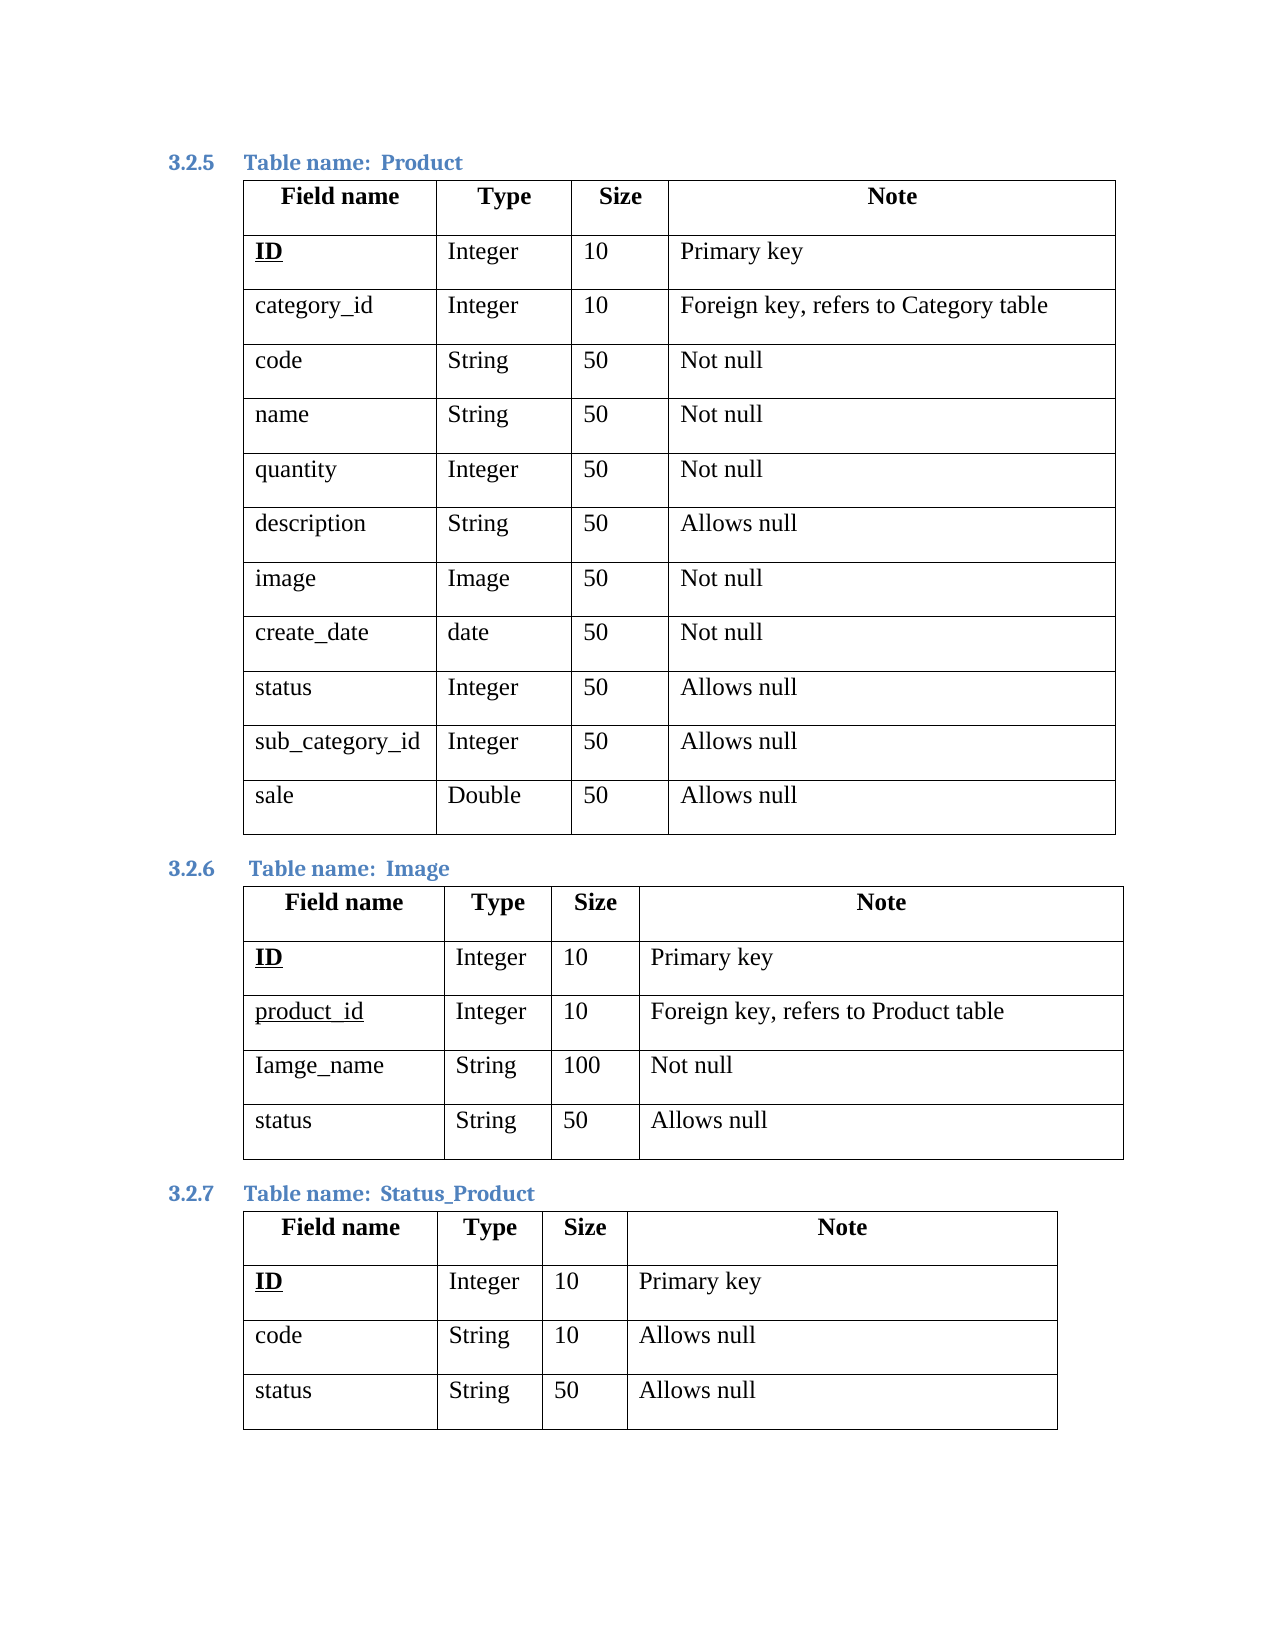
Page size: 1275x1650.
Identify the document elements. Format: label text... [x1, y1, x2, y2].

table_cell 50 [552, 1105, 639, 1158]
table_cell ID [244, 1266, 437, 1319]
table_cell Allows null [628, 1375, 1057, 1428]
table_cell 50 [572, 508, 668, 562]
table_cell 10 [572, 236, 668, 289]
table_cell String [438, 1375, 542, 1428]
table_cell Iamge_name [244, 1051, 444, 1104]
table_cell category_id [244, 290, 436, 344]
table_cell Integer [437, 454, 571, 507]
table_cell Primary key [640, 942, 1123, 995]
table_cell 100 [552, 1051, 639, 1104]
subtitle Table name: Status_Product [169, 1180, 1125, 1207]
table_cell 50 [572, 672, 668, 725]
table_cell 50 [543, 1375, 627, 1428]
table_cell String [437, 508, 571, 562]
table_header Note [640, 887, 1123, 941]
table_cell Allows null [669, 508, 1115, 562]
table_cell code [244, 345, 436, 398]
table_cell ID [244, 236, 436, 289]
table_cell Integer [437, 726, 571, 779]
table_header Size [572, 181, 668, 235]
table_cell 10 [543, 1266, 627, 1319]
table_cell Allows null [669, 781, 1115, 834]
table_cell Image [437, 563, 571, 616]
table_cell 50 [572, 563, 668, 616]
table_cell Integer [437, 236, 571, 289]
table_cell Allows null [628, 1321, 1057, 1374]
table_header Size [552, 887, 639, 941]
table_cell Integer [437, 290, 571, 344]
table_cell 50 [572, 617, 668, 671]
table_cell sub_category_id [244, 726, 436, 779]
table_cell create_date [244, 617, 436, 671]
table_cell Not null [669, 617, 1115, 671]
table_cell Allows null [640, 1105, 1123, 1158]
table_cell Not null [669, 399, 1115, 453]
table_cell Integer [445, 942, 551, 995]
subtitle Table name: Product [169, 150, 1125, 176]
table_header Type [438, 1212, 542, 1265]
table_header Field name [244, 1212, 437, 1265]
table_header Note [669, 181, 1115, 235]
subtitle Table name: Image [169, 856, 1125, 882]
table_cell 50 [572, 726, 668, 779]
table_cell String [437, 399, 571, 453]
table_cell Integer [445, 996, 551, 1049]
table_cell name [244, 399, 436, 453]
table_cell Not null [669, 345, 1115, 398]
table_cell Not null [669, 454, 1115, 507]
table_cell 50 [572, 399, 668, 453]
table_cell Integer [437, 672, 571, 725]
table_cell String [445, 1051, 551, 1104]
table_cell 50 [572, 454, 668, 507]
table_cell Primary key [669, 236, 1115, 289]
table_cell Foreign key, refers to Category table [669, 290, 1115, 344]
table_cell status [244, 1375, 437, 1428]
table_cell 50 [572, 781, 668, 834]
table_cell Double [437, 781, 571, 834]
table_cell Integer [438, 1266, 542, 1319]
table_header Field name [244, 181, 436, 235]
table_cell 10 [543, 1321, 627, 1374]
table_header Note [628, 1212, 1057, 1265]
table_cell quantity [244, 454, 436, 507]
table_cell String [437, 345, 571, 398]
table_cell 10 [552, 996, 639, 1049]
table_cell Not null [640, 1051, 1123, 1104]
table_cell String [438, 1321, 542, 1374]
table_cell status [244, 672, 436, 725]
table_cell ID [244, 942, 444, 995]
table_header Type [445, 887, 551, 941]
table_cell 10 [552, 942, 639, 995]
table_cell status [244, 1105, 444, 1158]
table_cell String [445, 1105, 551, 1158]
table_cell Primary key [628, 1266, 1057, 1319]
table_cell Allows null [669, 672, 1115, 725]
table_cell 10 [572, 290, 668, 344]
table_header Field name [244, 887, 444, 941]
table_cell product_id [244, 996, 444, 1049]
table_header Size [543, 1212, 627, 1265]
table_header Type [437, 181, 571, 235]
table_cell date [437, 617, 571, 671]
table_cell Foreign key, refers to Product table [640, 996, 1123, 1049]
table_cell image [244, 563, 436, 616]
table_cell Not null [669, 563, 1115, 616]
table_cell Allows null [669, 726, 1115, 779]
table_cell description [244, 508, 436, 562]
table_cell 50 [572, 345, 668, 398]
table_cell code [244, 1321, 437, 1374]
table_cell sale [244, 781, 436, 834]
